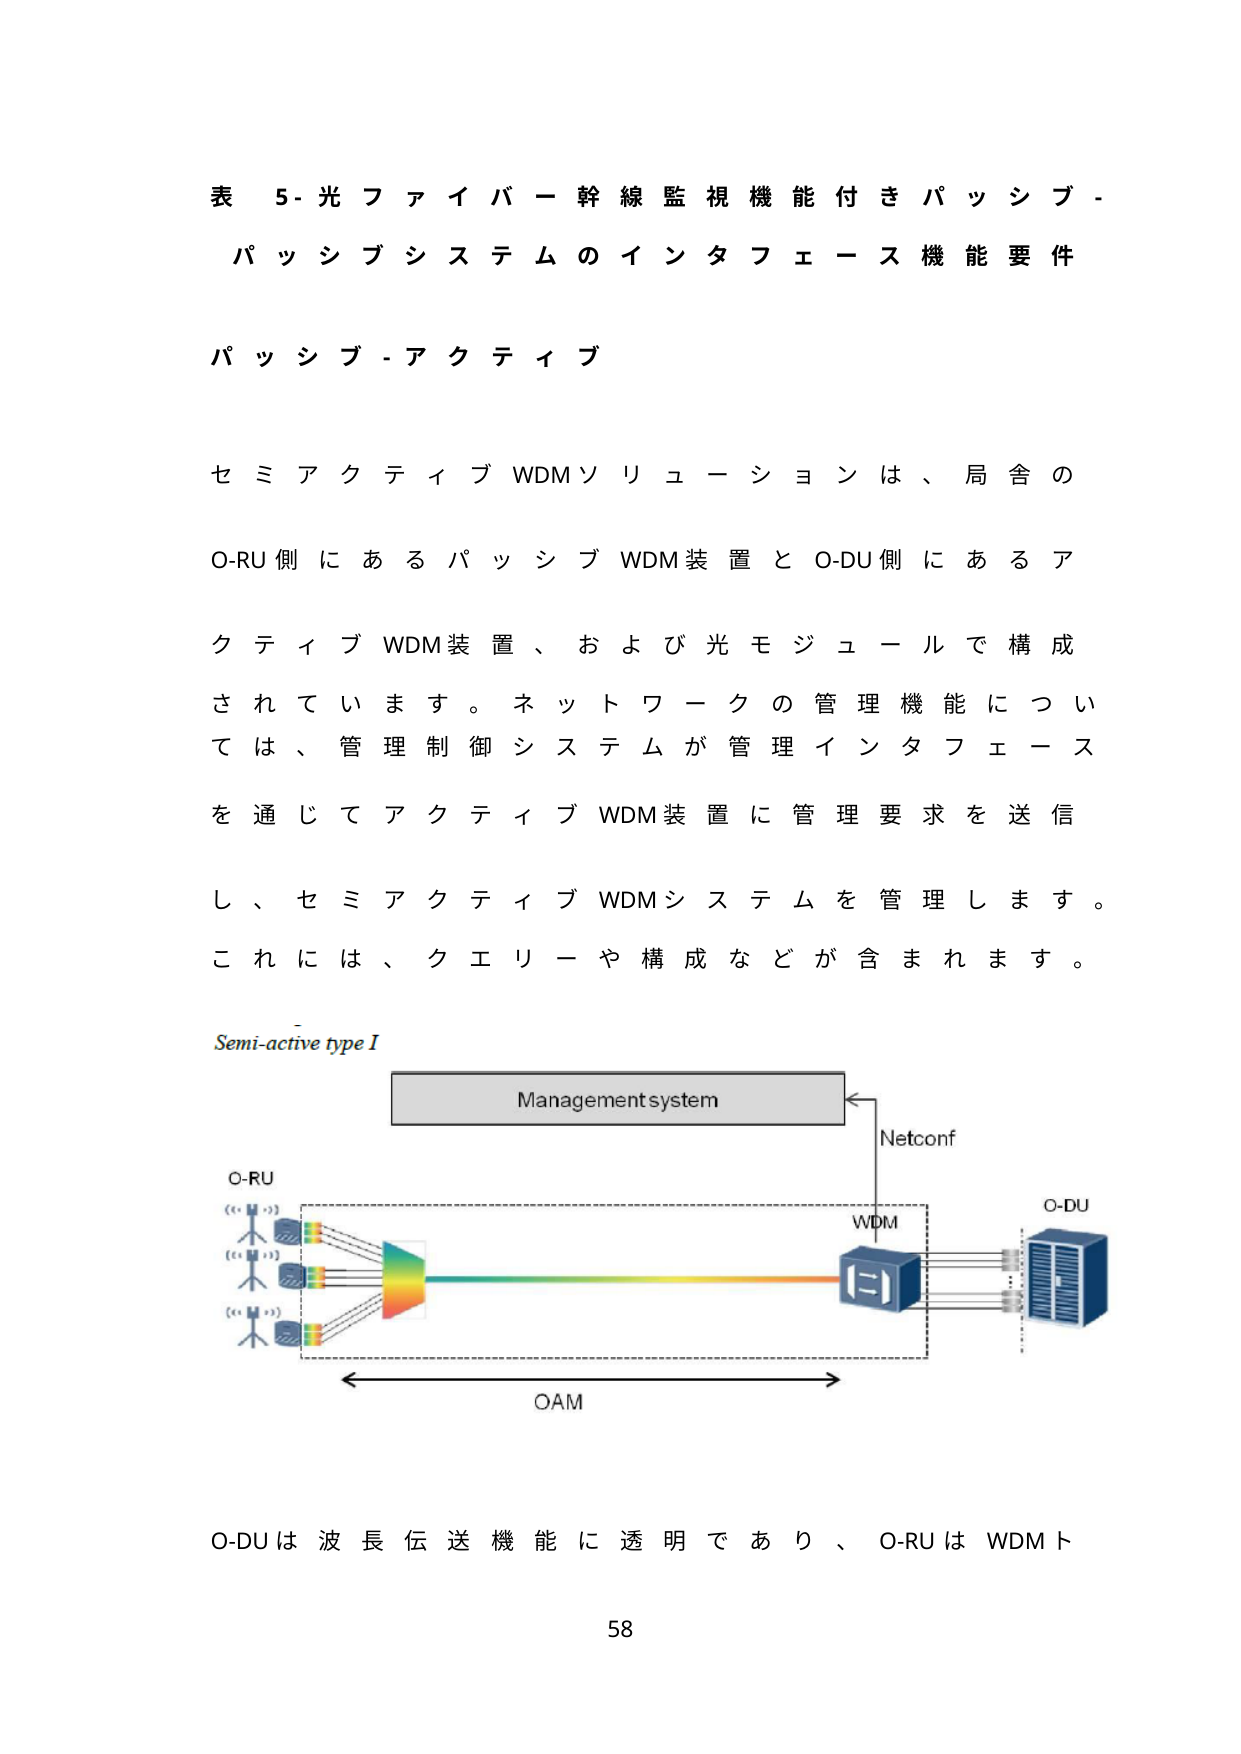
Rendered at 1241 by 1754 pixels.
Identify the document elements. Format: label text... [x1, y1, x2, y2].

text パッシブ-アクティブ [198, 323, 1116, 389]
text セミアクティブWDMソリューションは、局舎のO-RU側にあるパッシブWDM装置とO-DU側にあるアクティブWDM装置、および光モジュールで構成されています。ネットワークの管理機能については、管理制御システムが管理インタフェースを通じてアクティブWDM装置に管理要求を送信し、セミアクティブWDMシステムを管理します。これには、クエリーや構成などが含まれます。 [198, 440, 1116, 974]
text 表 5 - 光ファイバー幹線監視機能付きパッシブ-パッシブシステムのインタフェース機能要件 [198, 162, 1116, 271]
picture [210, 1025, 1132, 1422]
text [198, 1506, 1116, 1573]
